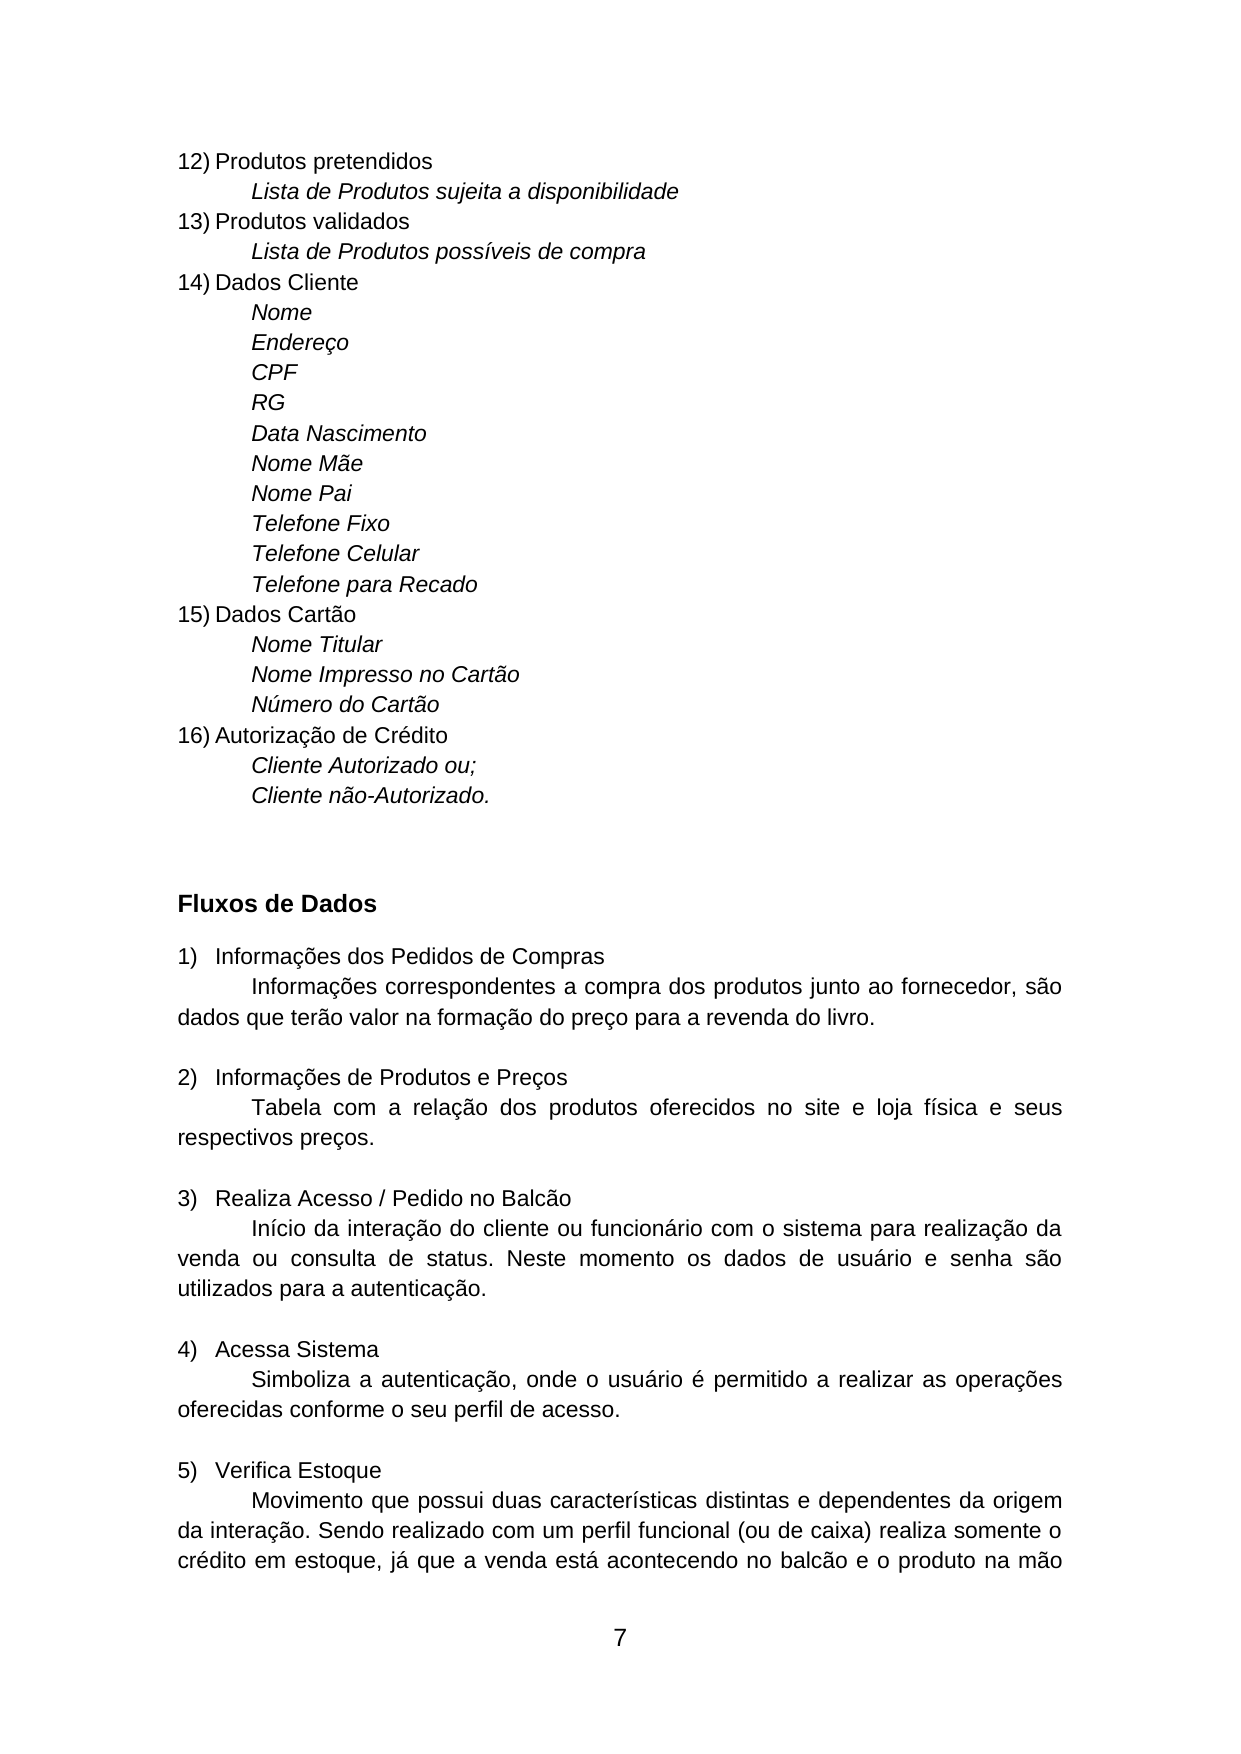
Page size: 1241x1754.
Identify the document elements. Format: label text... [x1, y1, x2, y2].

list Produtos validados [177, 208, 1063, 234]
text Telefone Fixo [177, 510, 1063, 536]
text Lista de Produtos sujeita a disponibilidade [177, 178, 1063, 204]
list Verifica Estoque [177, 1457, 1063, 1483]
text Simboliza a autenticação, onde o usuário é permitido a realizar as operações oferecidas conforme o seu perfil de acesso. [177, 1366, 1063, 1423]
text Lista de Produtos possíveis de compra [177, 238, 1063, 264]
text Início da interação do cliente ou funcionário com o sistema para realização da venda ou consulta de status. Neste momento os dados de usuário e senha são utilizados para a autenticação. [177, 1215, 1063, 1302]
text Informações correspondentes a compra dos produtos junto ao fornecedor, são dados que terão valor na formação do preço para a revenda do livro. [177, 973, 1063, 1030]
text Telefone para Recado [177, 571, 1063, 597]
text Telefone Celular [177, 540, 1063, 567]
list Autorização de Crédito [177, 722, 1063, 748]
text Nome Mãe [177, 450, 1063, 476]
text Cliente não-Autorizado. [251, 782, 1063, 808]
list Dados Cartão [177, 601, 1063, 627]
text Data Nascimento [177, 419, 1063, 446]
text Cliente Autorizado ou; [251, 752, 1063, 778]
list Dados Cliente [177, 268, 1063, 295]
text CPF [177, 359, 1063, 385]
list Realiza Acesso / Pedido no Balcão [177, 1185, 1063, 1211]
text Fluxos de Dados [177, 889, 1063, 918]
text Nome Titular [177, 631, 1063, 657]
text Tabela com a relação dos produtos oferecidos no site e loja física e seus respectivos preços. [177, 1094, 1063, 1151]
text Nome Pai [177, 480, 1063, 506]
text Número do Cartão [177, 691, 1063, 718]
text RG [177, 389, 1063, 416]
text Nome Impresso no Cartão [177, 661, 1063, 687]
text Endereço [177, 329, 1063, 355]
list Produtos pretendidos [177, 148, 1063, 174]
list Informações dos Pedidos de Compras [177, 943, 1063, 969]
text Nome [177, 299, 1063, 325]
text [177, 1487, 1063, 1574]
list Informações de Produtos e Preços [177, 1064, 1063, 1090]
list Acessa Sistema [177, 1336, 1063, 1362]
